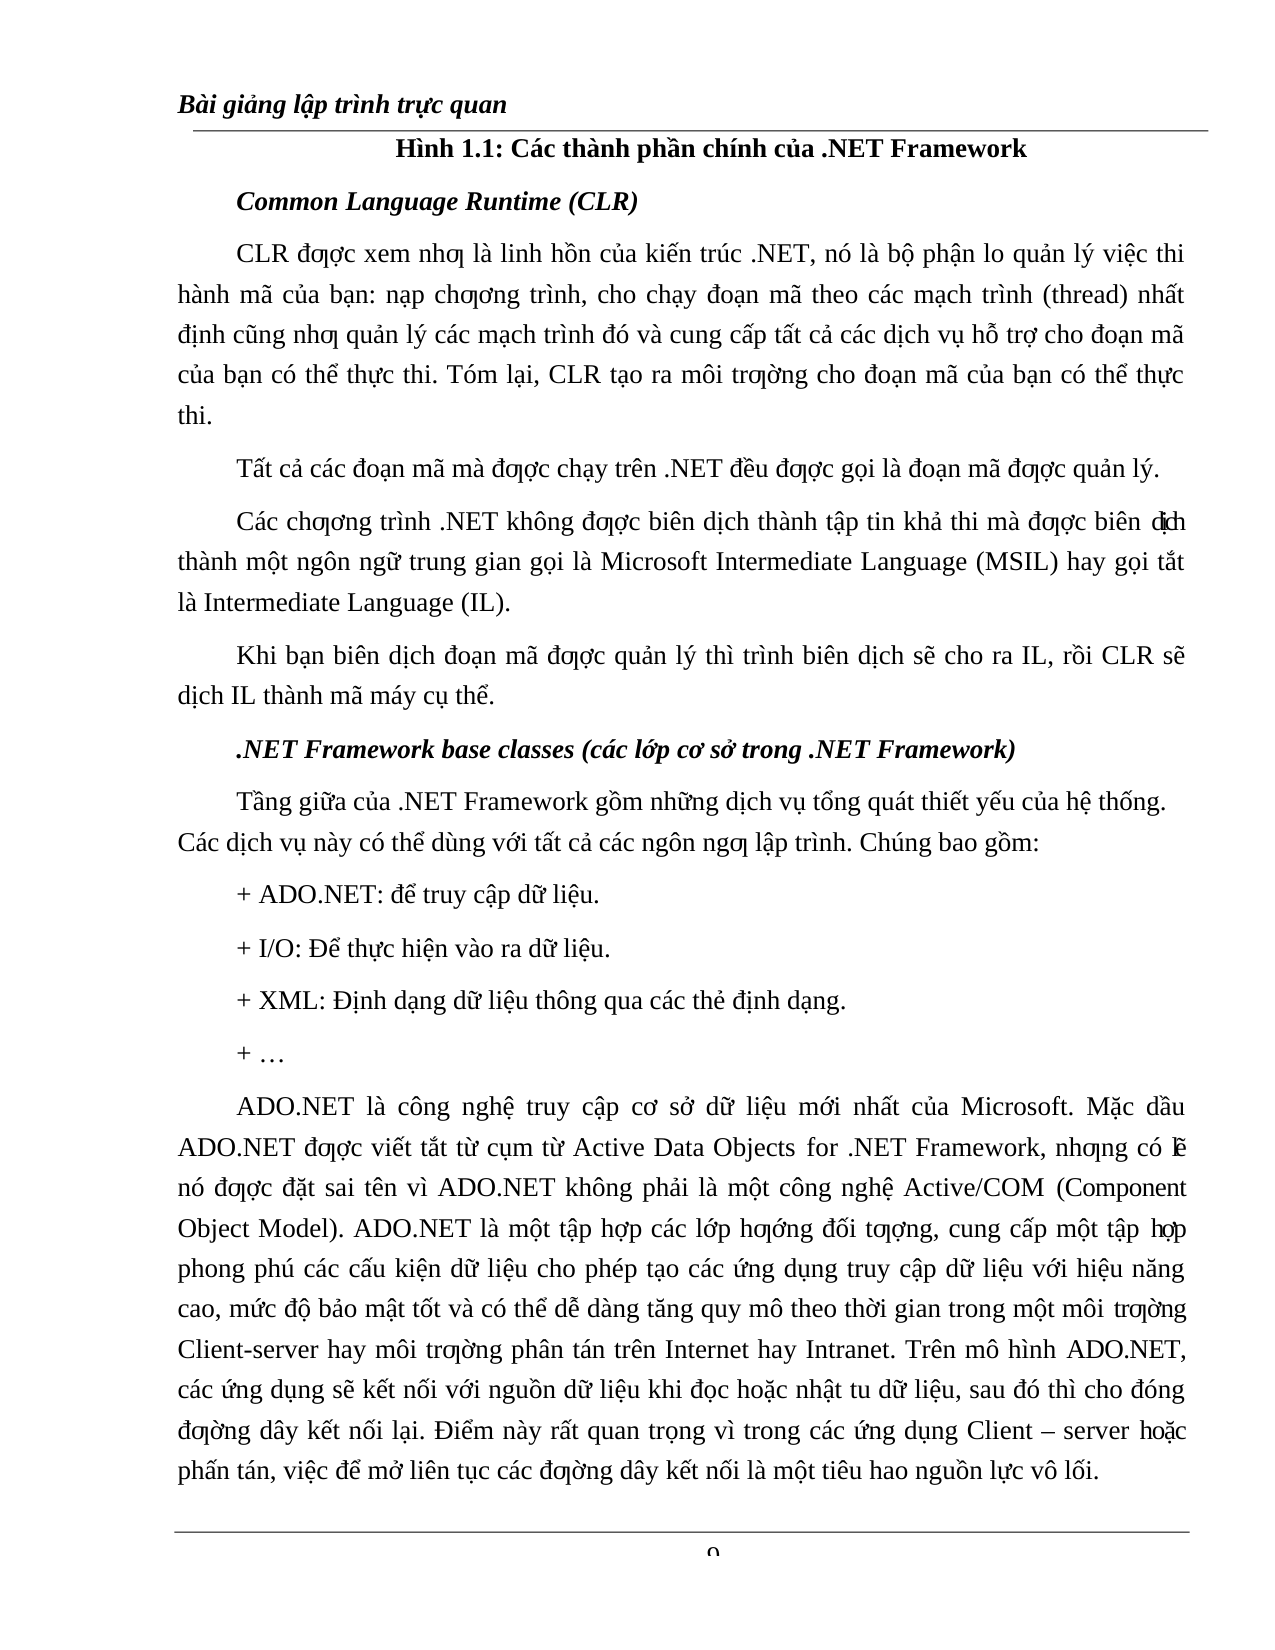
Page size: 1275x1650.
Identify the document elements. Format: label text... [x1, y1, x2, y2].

text Tất cả các đoạn mã mà đƣợc chạy trên .NET đều đƣợc gọi là đoạn mã đƣợc quản lý. [236, 452, 1239, 483]
text Các dịch vụ này có thể dùng với tất cả các ngôn ngƣ lập trình. Chúng bao gồm: [177, 826, 1239, 857]
text + I/O: Để thực hiện vào ra dữ liệu. [236, 932, 1239, 963]
text + XML: Định dạng dữ liệu thông qua các thẻ định dạng. [236, 984, 1239, 1016]
text ADO.NET là công nghệ truy cập cơ sở dữ liệu mới nhất của Microsoft. Mặc dầu ADO.NET đƣợc viết tắt từ cụm từ Active Data Objects for .NET Framework, nhƣng có lẽ nó đƣợc đặt sai tên vì ADO.NET không phải là một công nghệ Active/COM (Component Object Model). ADO.NET là một tập hợp các lớp hƣớng đối tƣợng, cung cấp một tập hợp phong phú các cấu kiện dữ liệu cho phép tạo các ứng dụng truy cập dữ liệu với hiệu năng cao, mức độ bảo mật tốt và có thể dễ dàng tăng quy mô theo thời gian trong một môi trƣờng Client-server hay môi trƣờng phân tán trên Internet hay Intranet. Trên mô hình ADO.NET, các ứng dụng sẽ kết nối với nguồn dữ liệu khi đọc hoặc nhật tu dữ liệu, sau đó thì cho đóng đƣờng dây kết nối lại. Điểm này rất quan trọng vì trong các ứng dụng Client – server hoặc phấn tán, việc để mở liên tục các đƣờng dây kết nối là một tiêu hao nguồn lực vô lối. [177, 1090, 1187, 1485]
subtitle .NET Framework base classes (các lớp cơ sở trong .NET Framework) [236, 733, 1239, 764]
text Khi bạn biên dịch đoạn mã đƣợc quản lý thì trình biên dịch sẽ cho ra IL, rồi CLR sẽ dịch IL thành mã máy cụ thể. [177, 639, 1187, 710]
text + … [236, 1037, 1239, 1068]
text Các chƣơng trình .NET không đƣợc biên dịch thành tập tin khả thi mà đƣợc biên dịch thành một ngôn ngữ trung gian gọi là Microsoft Intermediate Language (MSIL) hay gọi tắt là Intermediate Language (IL). [177, 505, 1186, 617]
subtitle Common Language Runtime (CLR) [236, 185, 1239, 216]
text + ADO.NET: để truy cập dữ liệu. [236, 879, 1239, 910]
text Tầng giữa của .NET Framework gồm những dịch vụ tổng quát thiết yếu của hệ thống. [236, 785, 1239, 816]
subtitle Hình 1.1: Các thành phần chính của .NET Framework [368, 132, 1055, 163]
text CLR đƣợc xem nhƣ là linh hồn của kiến trúc .NET, nó là bộ phận lo quản lý việc thi hành mã của bạn: nạp chƣơng trình, cho chạy đoạn mã theo các mạch trình (thread) nhất định cũng nhƣ quản lý các mạch trình đó và cung cấp tất cả các dịch vụ hỗ trợ cho đoạn mã của bạn có thể thực thi. Tóm lại, CLR tạo ra môi trƣờng cho đoạn mã của bạn có thể thực thi. [177, 237, 1187, 430]
